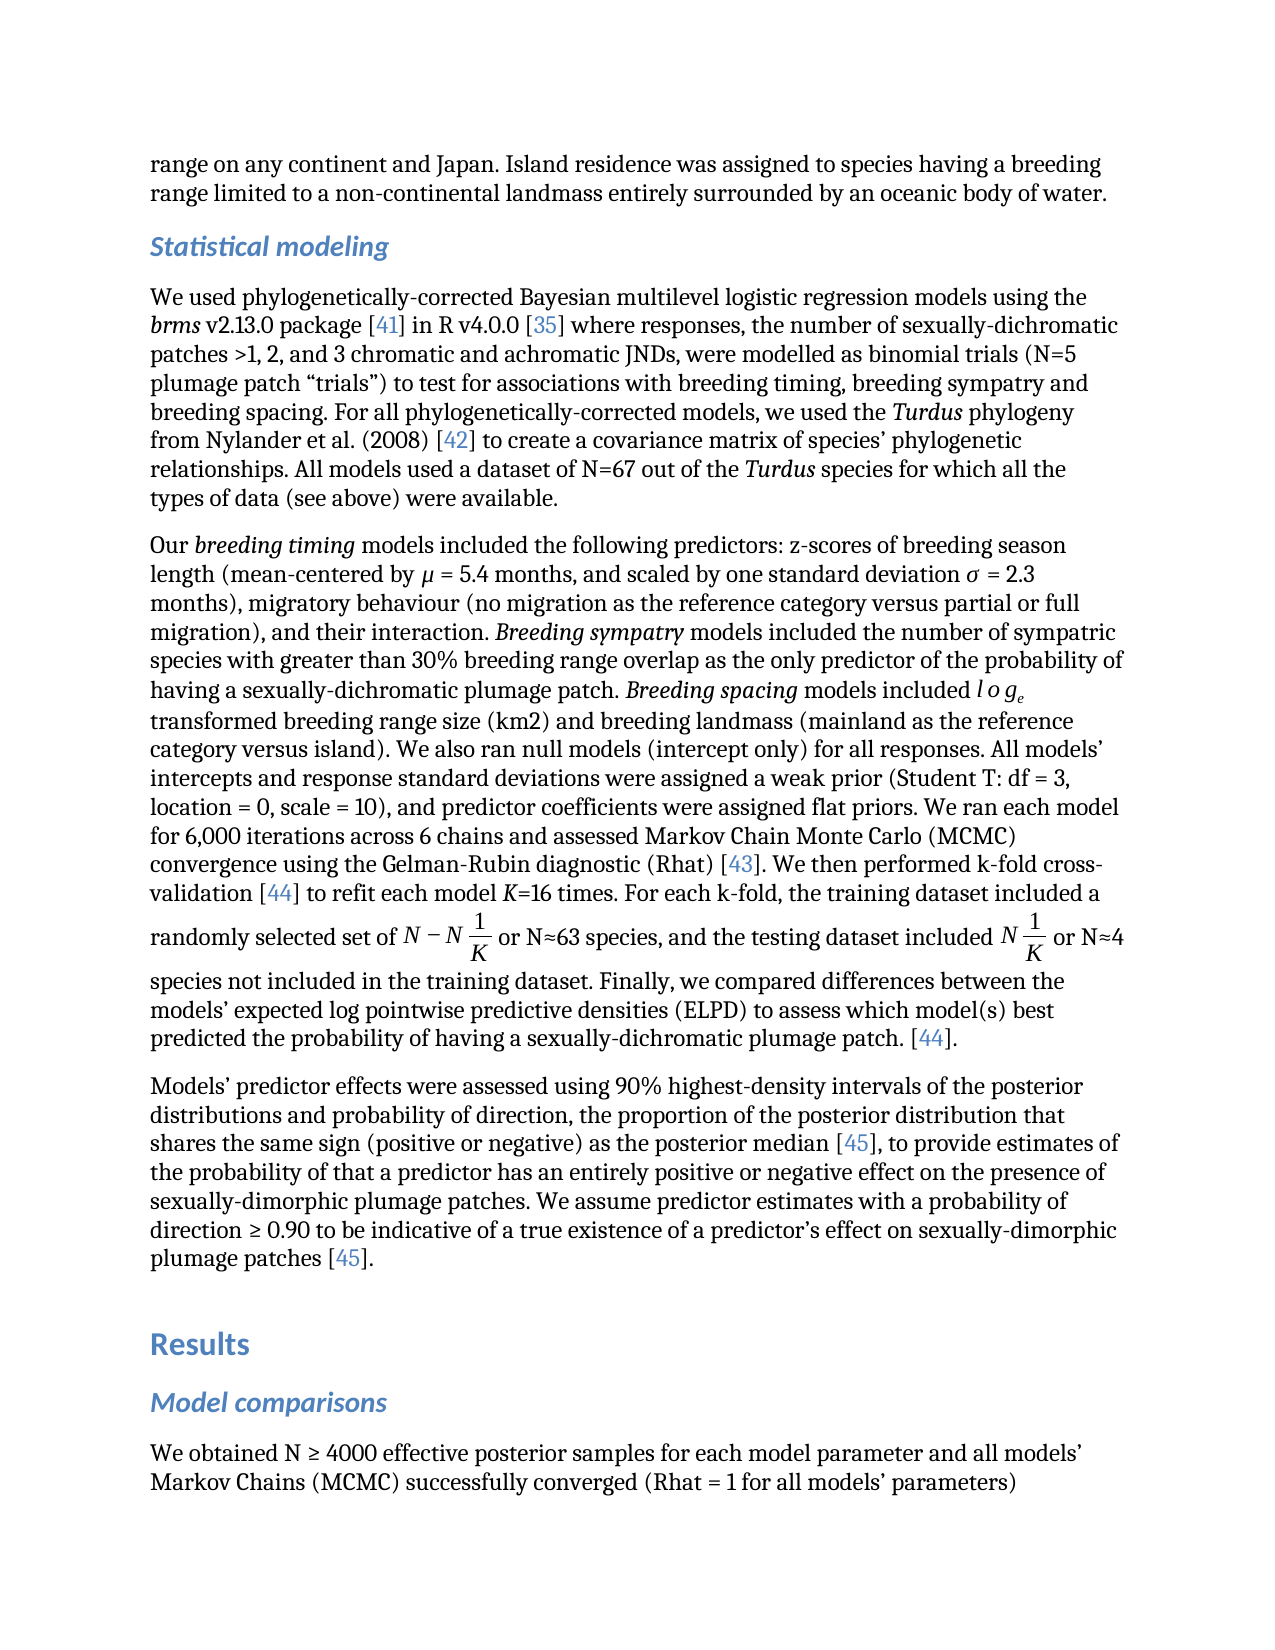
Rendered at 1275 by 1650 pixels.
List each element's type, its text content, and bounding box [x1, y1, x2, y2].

text Models’ predictor effects were assessed using 90% highest-density intervals of the posterior distributions and probability of direction, the proportion of the posterior distribution that shares the same sign (positive or negative) as the posterior median [45], to provide estimates of the probability of that a predictor has an entirely positive or negative effect on the presence of sexually-dimorphic plumage patches. We assume predictor estimates with a probability of direction ≥ 0.90 to be indicative of a true existence of a predictor’s effect on sexually-dimorphic plumage patches [45]. [150, 1072, 1125, 1273]
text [150, 1439, 1125, 1496]
subtitle Statistical modeling [150, 228, 1125, 264]
text We used phylogenetically-corrected Bayesian multilevel logistic regression models using the brms v2.13.0 package [41] in R v4.0.0 [35]⁠ where responses, the number of sexually-dichromatic patches >1, 2, and 3 chromatic and achromatic JNDs, were modelled as binomial trials (N=5 plumage patch “trials”) to test for associations with breeding timing, breeding sympatry and breeding spacing. For all phylogenetically-corrected models, we used the Turdus phylogeny from Nylander et al. (2008) [42] to create a covariance matrix of species’ phylogenetic relationships. All models used a dataset of N=67 out of the Turdus species for which all the types of data (see above) were available. [150, 283, 1125, 513]
subtitle Model comparisons [150, 1384, 1125, 1420]
text Our breeding timing models included the following predictors: z-scores of breeding season length (mean-centered by = 5.4 months, and scaled by one standard deviation = 2.3 months), migratory behaviour (no migration as the reference category versus partial or full migration), and their interaction. Breeding sympatry models included the number of sympatric species with greater than 30% breeding range overlap as the only predictor of the probability of having a sexually-dichromatic plumage patch. Breeding spacing models included transformed breeding range size (km2) and breeding landmass (mainland as the reference category versus island). We also ran null models (intercept only) for all responses. All models’ intercepts and response standard deviations were assigned a weak prior (Student T: df = 3, location = 0, scale = 10), and predictor coefficients were assigned flat priors. We ran each model for 6,000 iterations across 6 chains and assessed Markov Chain Monte Carlo (MCMC) convergence using the Gelman-Rubin diagnostic (Rhat) [43]. We then performed k-fold cross-validation [44] to refit each model K=16 times. For each k-fold, the training dataset included a randomly selected set of or N≈63 species, and the testing dataset included or N≈4 species not included in the training dataset. Finally, we compared differences between the models’ expected log pointwise predictive densities (ELPD) to assess which model(s) best predicted the probability of having a sexually-dichromatic plumage patch. [44]⁠. [150, 531, 1125, 1053]
subtitle Results [150, 1323, 1125, 1364]
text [150, 150, 1125, 207]
